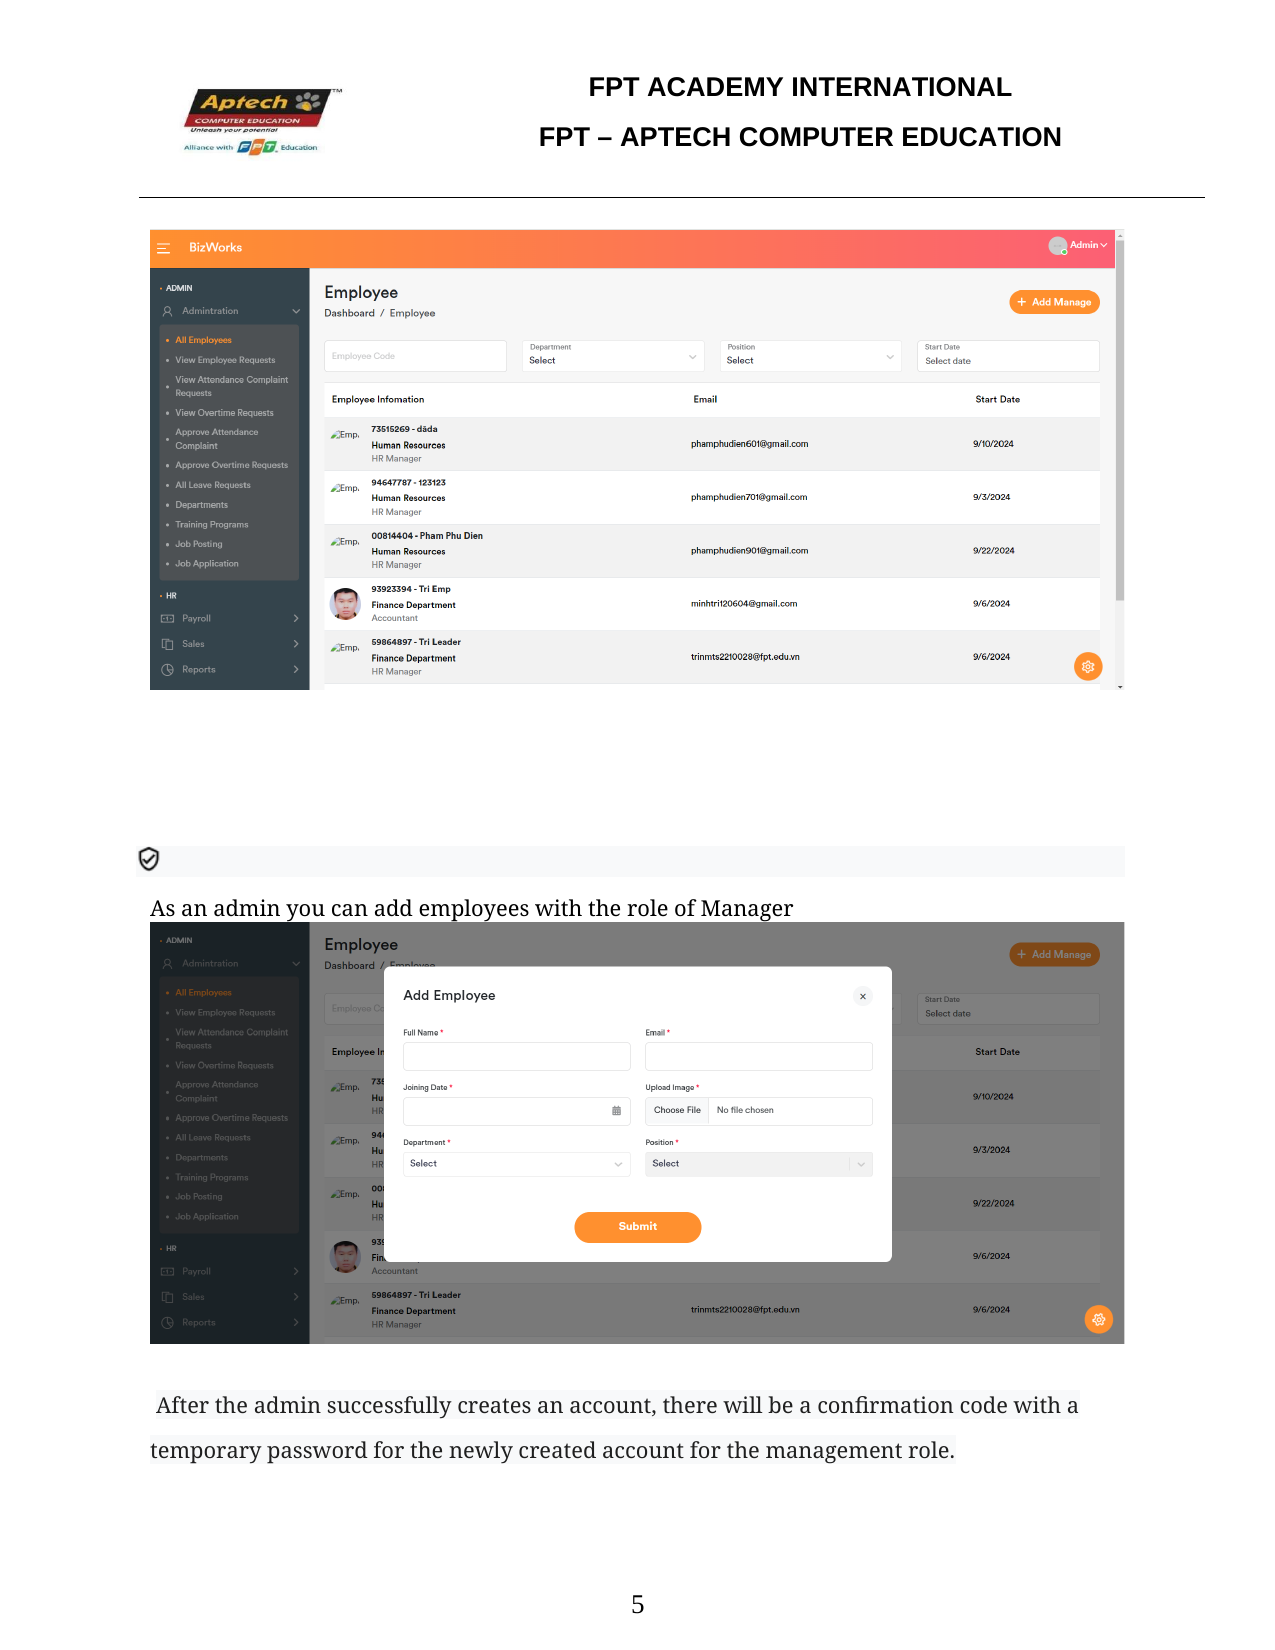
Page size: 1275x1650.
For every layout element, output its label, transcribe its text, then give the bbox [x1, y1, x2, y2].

picture [150, 922, 1125, 1344]
picture [150, 229, 1125, 690]
text As an admin you can add employees with the role of Manager [150, 877, 1125, 922]
text After the admin successfully creates an account, there will be a confirmation code with a temporary password for the newly created account for the management role. [150, 1374, 1125, 1464]
picture [136, 846, 162, 872]
picture [171, 61, 354, 182]
